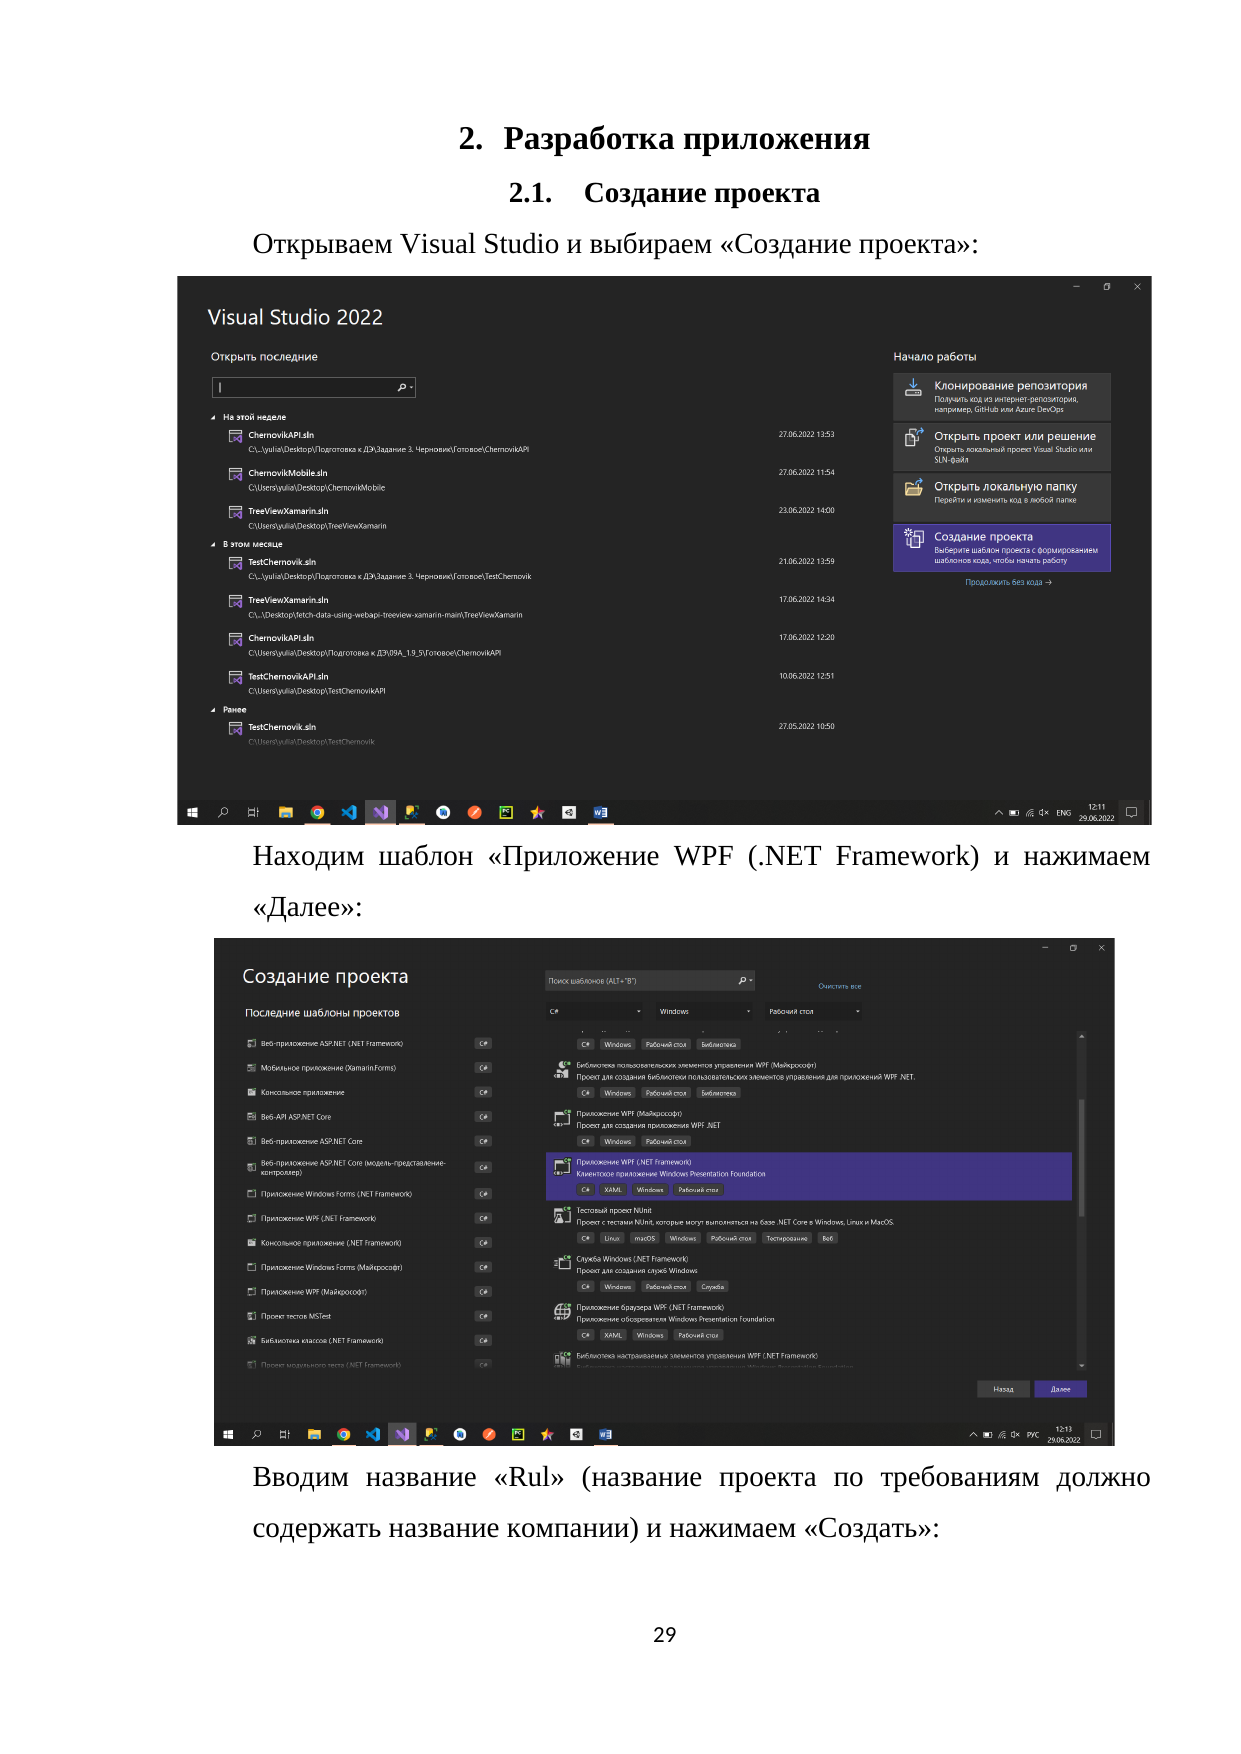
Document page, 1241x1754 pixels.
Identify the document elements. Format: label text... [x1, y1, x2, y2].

picture [177, 276, 1152, 825]
text Открываем Visual Studio и выбираем «Создание проекта»: [252, 226, 1152, 259]
text Вводим название «Rul» (название проекта по требованиям должно содержать название компании) и нажимаем «Создать»: [252, 1459, 1152, 1543]
picture [214, 938, 1115, 1446]
list Создание проекта [177, 176, 1152, 209]
text Находим шаблон «Приложение WPF (.NET Framework) и нажимаем «Далее»: [252, 838, 1152, 922]
list Разработка приложения [177, 118, 1152, 156]
